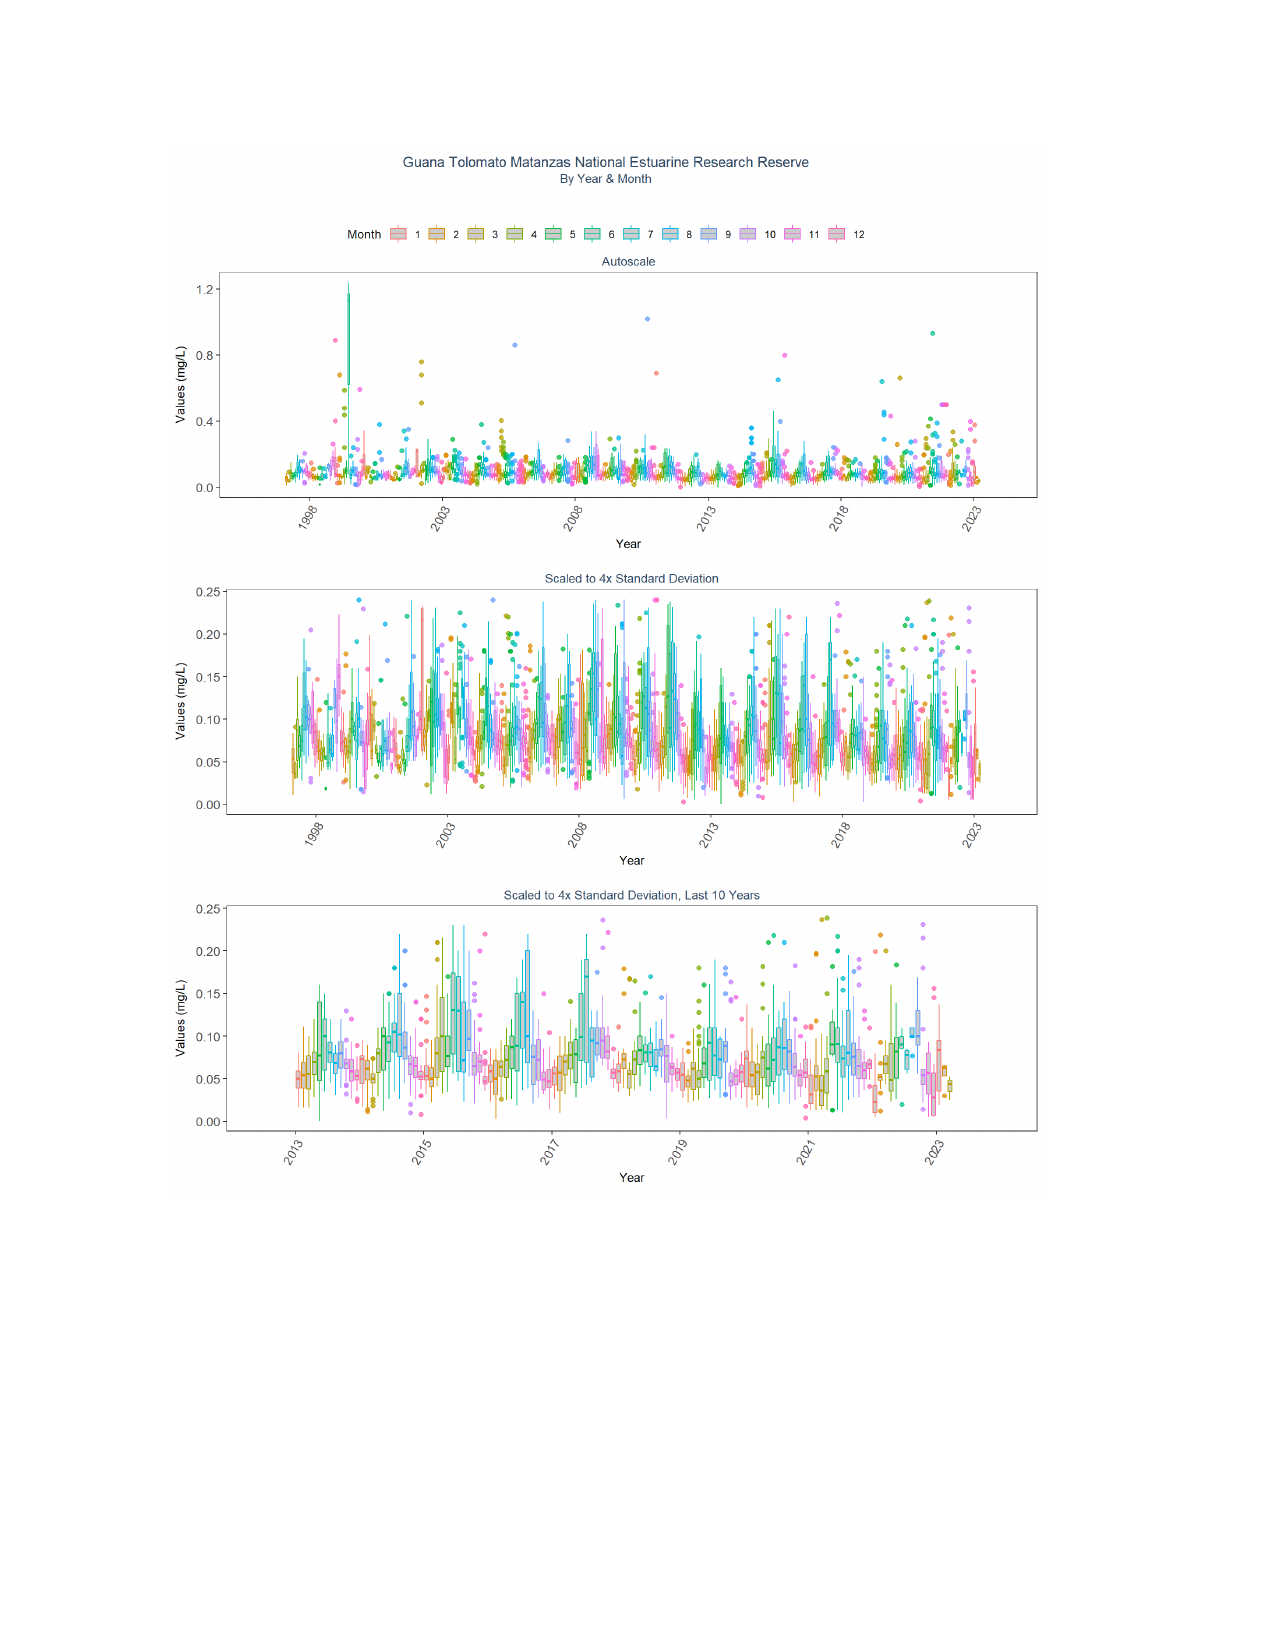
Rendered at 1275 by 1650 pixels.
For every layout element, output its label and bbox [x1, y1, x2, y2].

picture [168, 150, 1044, 1200]
